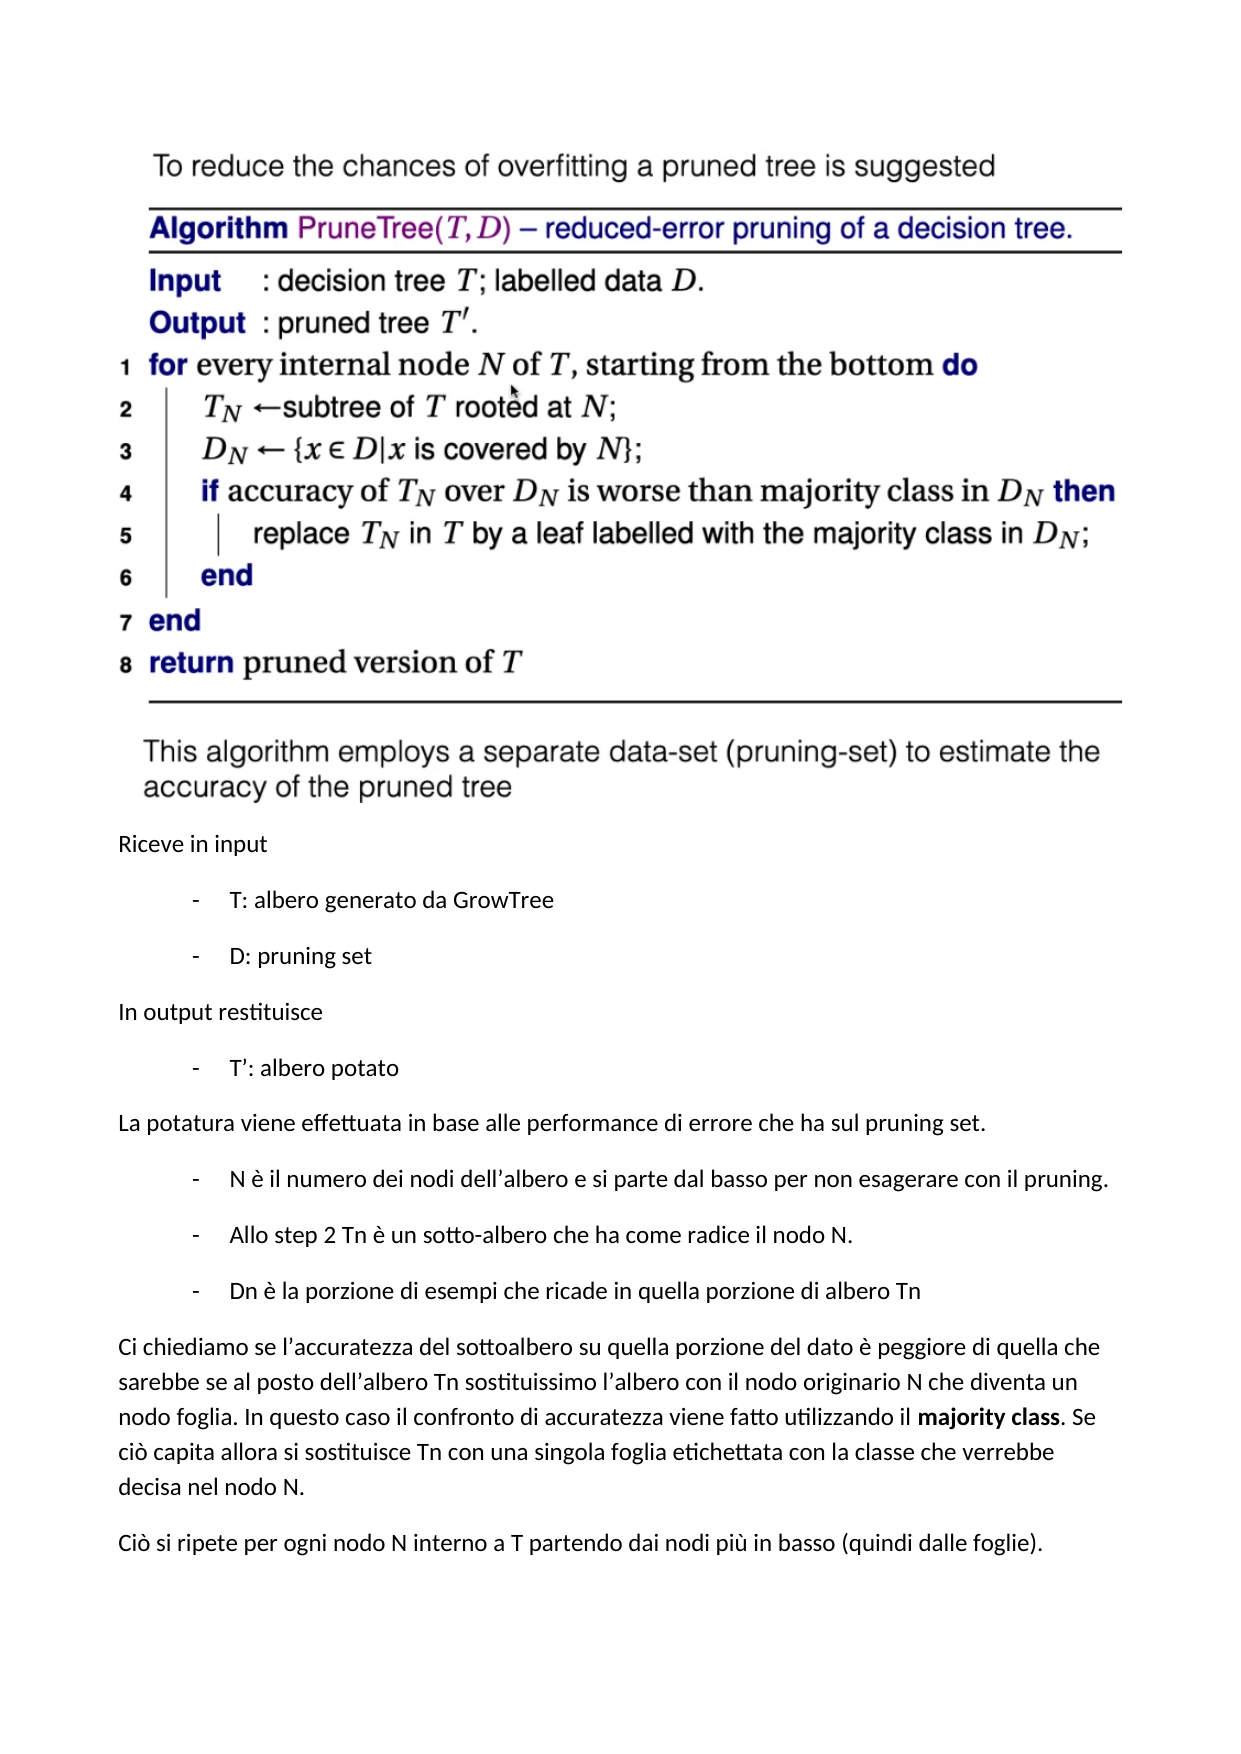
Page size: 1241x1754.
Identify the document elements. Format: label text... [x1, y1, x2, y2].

list T’: albero potato [192, 1052, 1122, 1082]
list Dn è la porzione di esempi che ricade in quella porzione di albero Tn [192, 1275, 1122, 1306]
list T: albero generato da GrowTree [192, 884, 1122, 915]
picture [118, 147, 1123, 803]
text La potatura viene effettuata in base alle performance di errore che ha sul pruning set. [118, 1107, 1122, 1138]
list N è il numero dei nodi dell’albero e si parte dal basso per non esagerare con il pruning. [192, 1163, 1122, 1194]
text Ciò si ripete per ogni nodo N interno a T partendo dai nodi più in basso (quindi dalle foglie). [118, 1527, 1122, 1557]
list D: pruning set [192, 940, 1122, 971]
text Riceve in input [118, 828, 1122, 859]
text Ci chiediamo se l’accuratezza del sottoalbero su quella porzione del dato è peggiore di quella che sarebbe se al posto dell’albero Tn sostituissimo l’albero con il nodo originario N che diventa un nodo foglia. In questo caso il confronto di accuratezza viene fatto utilizzando il majority class. Se ciò capita allora si sostituisce Tn con una singola foglia etichettata con la classe che verrebbe decisa nel nodo N. [118, 1331, 1122, 1501]
list Allo step 2 Tn è un sotto-albero che ha come radice il nodo N. [192, 1219, 1122, 1250]
text In output restituisce [118, 996, 1122, 1026]
